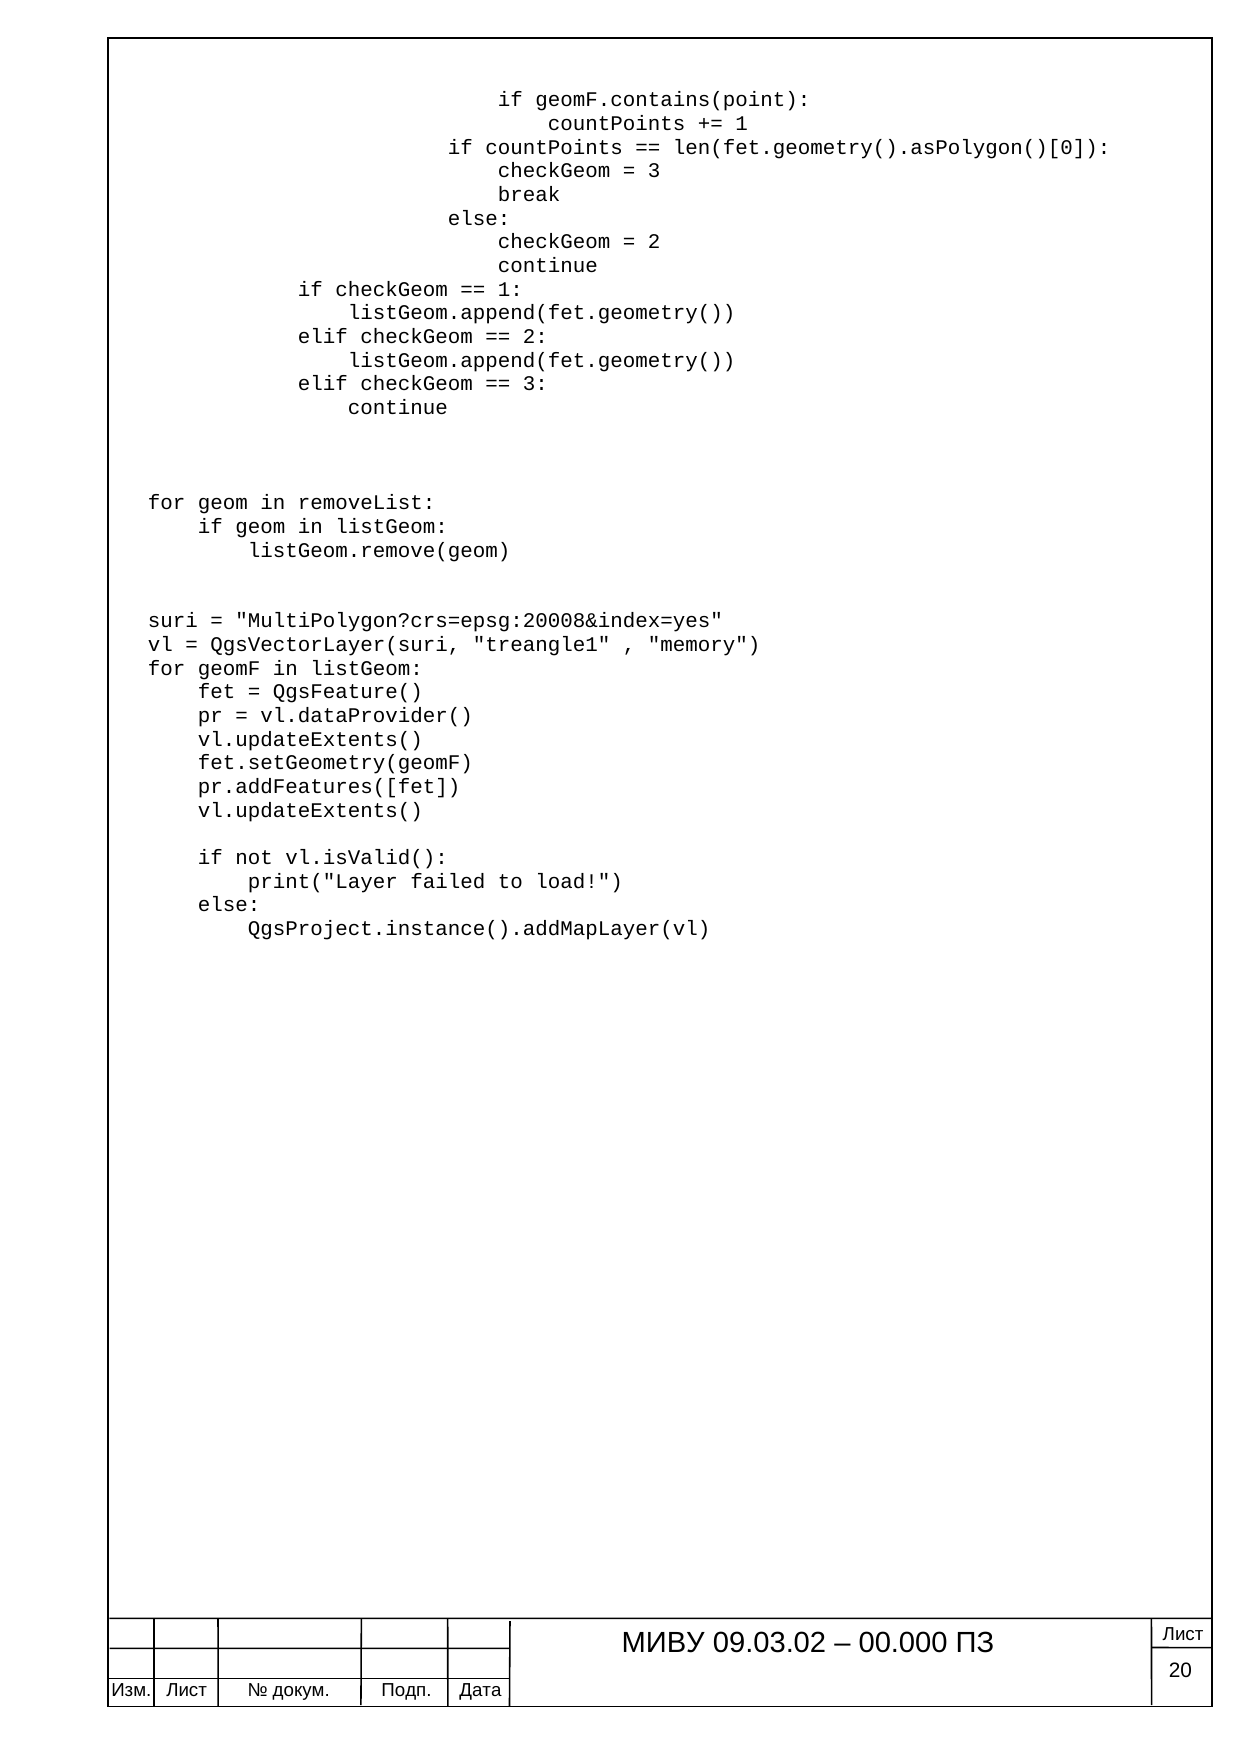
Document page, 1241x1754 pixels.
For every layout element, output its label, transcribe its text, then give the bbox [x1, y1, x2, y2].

text for geom in removeList: [148, 492, 1152, 516]
text countPoints += 1 [148, 113, 1152, 137]
text vl.updateExtents() [148, 729, 1152, 752]
text continue [148, 397, 1152, 421]
text continue [148, 255, 1152, 279]
text pr = vl.dataProvider() [148, 705, 1152, 729]
text listGeom.remove(geom) [148, 539, 1152, 563]
text for geomF in listGeom: [148, 658, 1152, 681]
text if geomF.contains(point): [148, 89, 1152, 113]
text checkGeom = 3 [148, 160, 1152, 184]
text elif checkGeom == 2: [148, 326, 1152, 349]
text break [148, 184, 1152, 208]
text fet = QgsFeature() [148, 681, 1152, 705]
text vl.updateExtents() [148, 800, 1152, 823]
text suri = "MultiPolygon?crs=epsg:20008&index=yes" [148, 611, 1152, 634]
text if not vl.isValid(): [148, 847, 1152, 871]
text if checkGeom == 1: [148, 279, 1152, 302]
text else: [148, 208, 1152, 231]
text elif checkGeom == 3: [148, 373, 1152, 397]
text if geom in listGeom: [148, 516, 1152, 539]
text else: [148, 894, 1152, 918]
text print("Layer failed to load!") [148, 871, 1152, 894]
text listGeom.append(fet.geometry()) [148, 302, 1152, 326]
text vl = QgsVectorLayer(suri, "treangle1" , "memory") [148, 634, 1152, 658]
text fet.setGeometry(geomF) [148, 752, 1152, 776]
text if countPoints == len(fet.geometry().asPolygon()[0]): [148, 137, 1152, 160]
text QgsProject.instance().addMapLayer(vl) [148, 918, 1152, 942]
text checkGeom = 2 [148, 231, 1152, 255]
text listGeom.append(fet.geometry()) [148, 349, 1152, 373]
text pr.addFeatures([fet]) [148, 776, 1152, 800]
